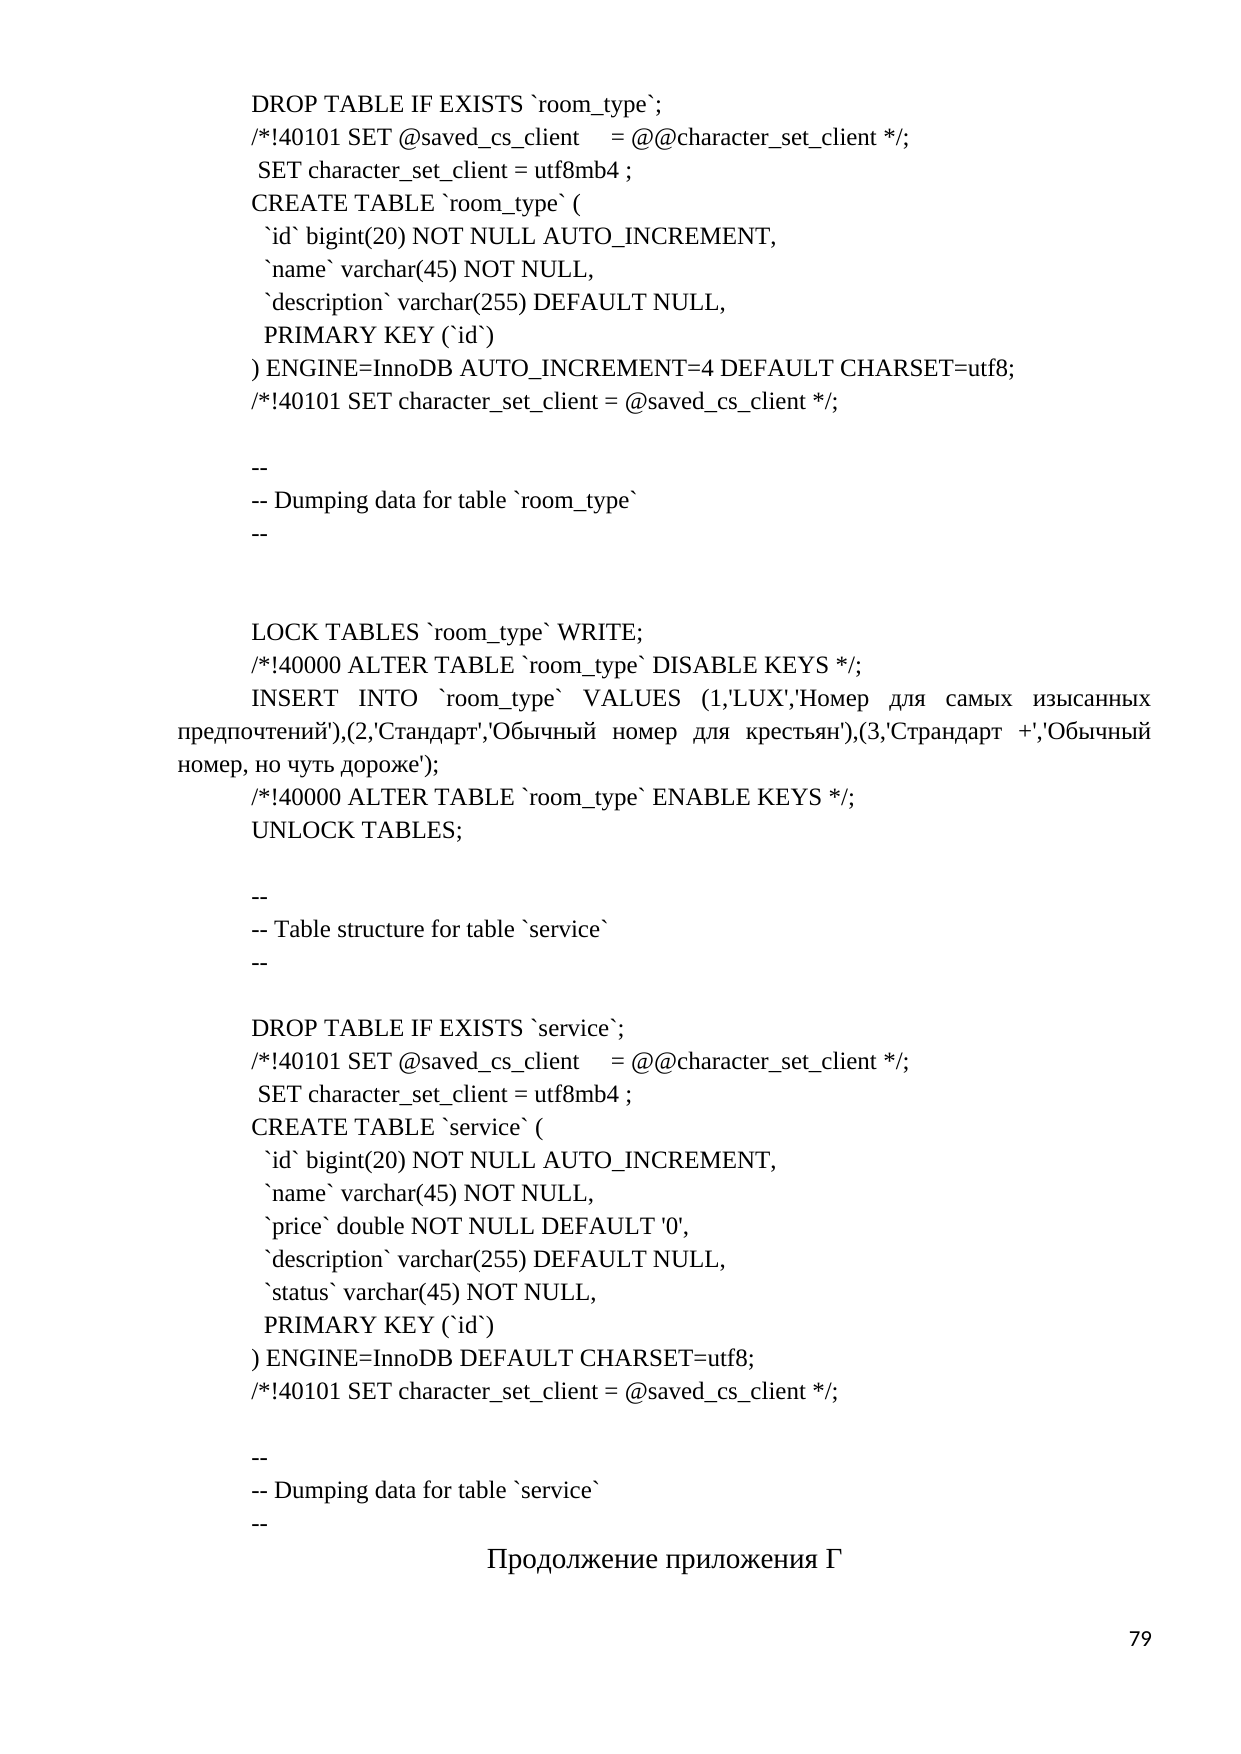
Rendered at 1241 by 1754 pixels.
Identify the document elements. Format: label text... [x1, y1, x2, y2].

text PRIMARY KEY (`id`) [177, 320, 1152, 348]
text PRIMARY KEY (`id`) [177, 1310, 1152, 1339]
text -- [177, 947, 1152, 976]
text ) ENGINE=InnoDB DEFAULT CHARSET=utf8; [177, 1343, 1152, 1372]
text `id` bigint(20) NOT NULL AUTO_INCREMENT, [177, 1145, 1152, 1174]
text `id` bigint(20) NOT NULL AUTO_INCREMENT, [177, 221, 1152, 249]
text LOCK TABLES `room_type` WRITE; [177, 617, 1152, 646]
text /*!40000 ALTER TABLE `room_type` DISABLE KEYS */; [177, 650, 1152, 679]
text -- Dumping data for table `room_type` [177, 485, 1152, 514]
text -- [177, 881, 1152, 910]
text SET character_set_client = utf8mb4 ; [177, 1079, 1152, 1108]
text DROP TABLE IF EXISTS `service`; [177, 1013, 1152, 1042]
text -- [177, 518, 1152, 547]
text `description` varchar(255) DEFAULT NULL, [177, 287, 1152, 316]
text -- [177, 452, 1152, 481]
text INSERT INTO `room_type` VALUES (1,'LUX','Номер для самых изысанных предпочтений'),(2,'Стандарт','Обычный номер для крестьян'),(3,'Страндарт +','Обычный номер, но чуть дороже'); [177, 683, 1152, 778]
text /*!40101 SET @saved_cs_client = @@character_set_client */; [177, 1046, 1152, 1075]
text /*!40101 SET character_set_client = @saved_cs_client */; [177, 386, 1152, 414]
text -- Table structure for table `service` [177, 914, 1152, 943]
text `price` double NOT NULL DEFAULT '0', [177, 1211, 1152, 1240]
text `status` varchar(45) NOT NULL, [177, 1277, 1152, 1306]
text /*!40101 SET character_set_client = @saved_cs_client */; [177, 1376, 1152, 1405]
text UNLOCK TABLES; [177, 815, 1152, 844]
text SET character_set_client = utf8mb4 ; [177, 155, 1152, 183]
text DROP TABLE IF EXISTS `room_type`; [177, 89, 1152, 117]
text -- [177, 1508, 1152, 1537]
text ) ENGINE=InnoDB AUTO_INCREMENT=4 DEFAULT CHARSET=utf8; [177, 353, 1152, 382]
text /*!40000 ALTER TABLE `room_type` ENABLE KEYS */; [177, 782, 1152, 811]
text Продолжение приложения Г [177, 1542, 1152, 1575]
text /*!40101 SET @saved_cs_client = @@character_set_client */; [177, 122, 1152, 150]
text CREATE TABLE `room_type` ( [177, 188, 1152, 216]
text -- [177, 1442, 1152, 1471]
text `name` varchar(45) NOT NULL, [177, 254, 1152, 282]
text `name` varchar(45) NOT NULL, [177, 1178, 1152, 1207]
text `description` varchar(255) DEFAULT NULL, [177, 1244, 1152, 1273]
text -- Dumping data for table `service` [177, 1476, 1152, 1504]
text CREATE TABLE `service` ( [177, 1112, 1152, 1141]
